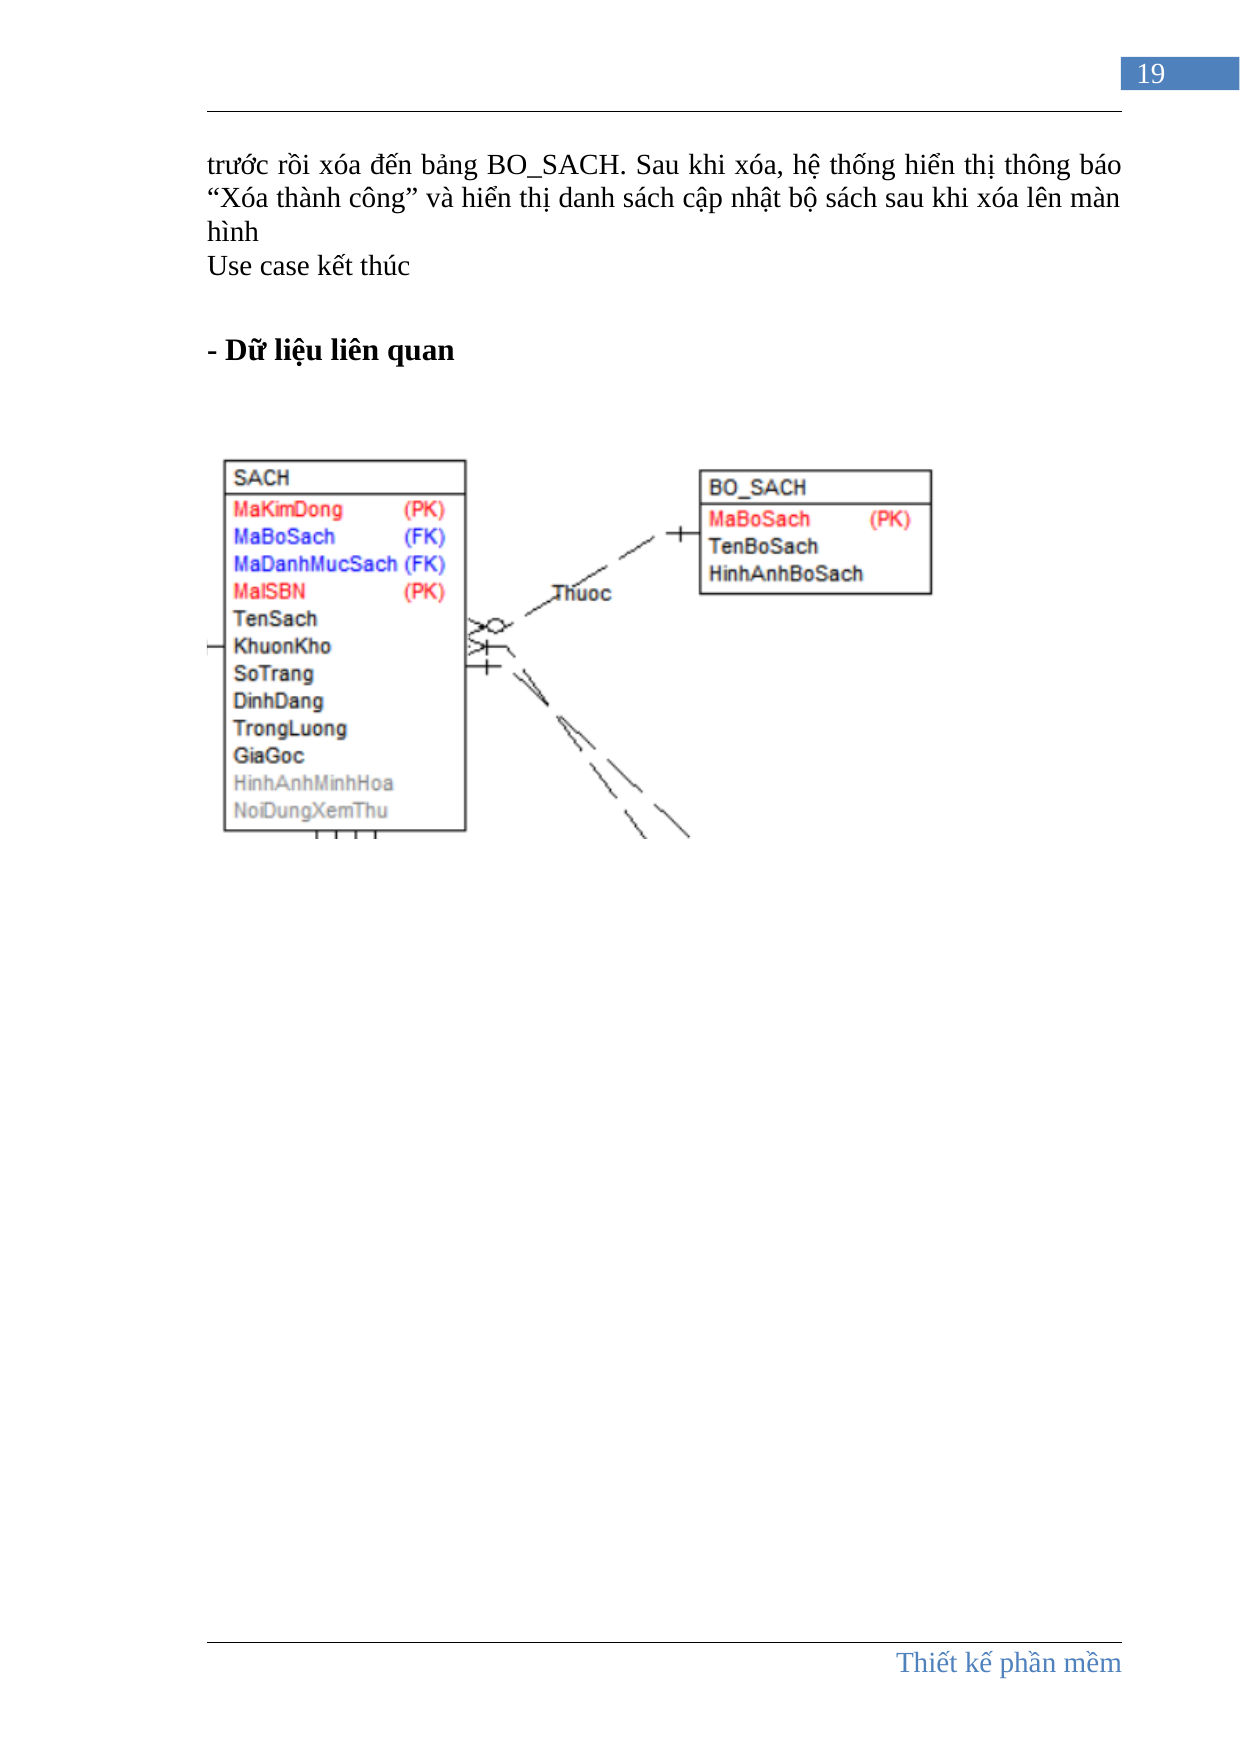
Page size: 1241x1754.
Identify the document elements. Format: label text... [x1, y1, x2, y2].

picture [206, 385, 959, 839]
text Use case kết thúc [207, 248, 1122, 281]
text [207, 147, 1122, 248]
text - Dữ liệu liên quan [207, 331, 1122, 367]
